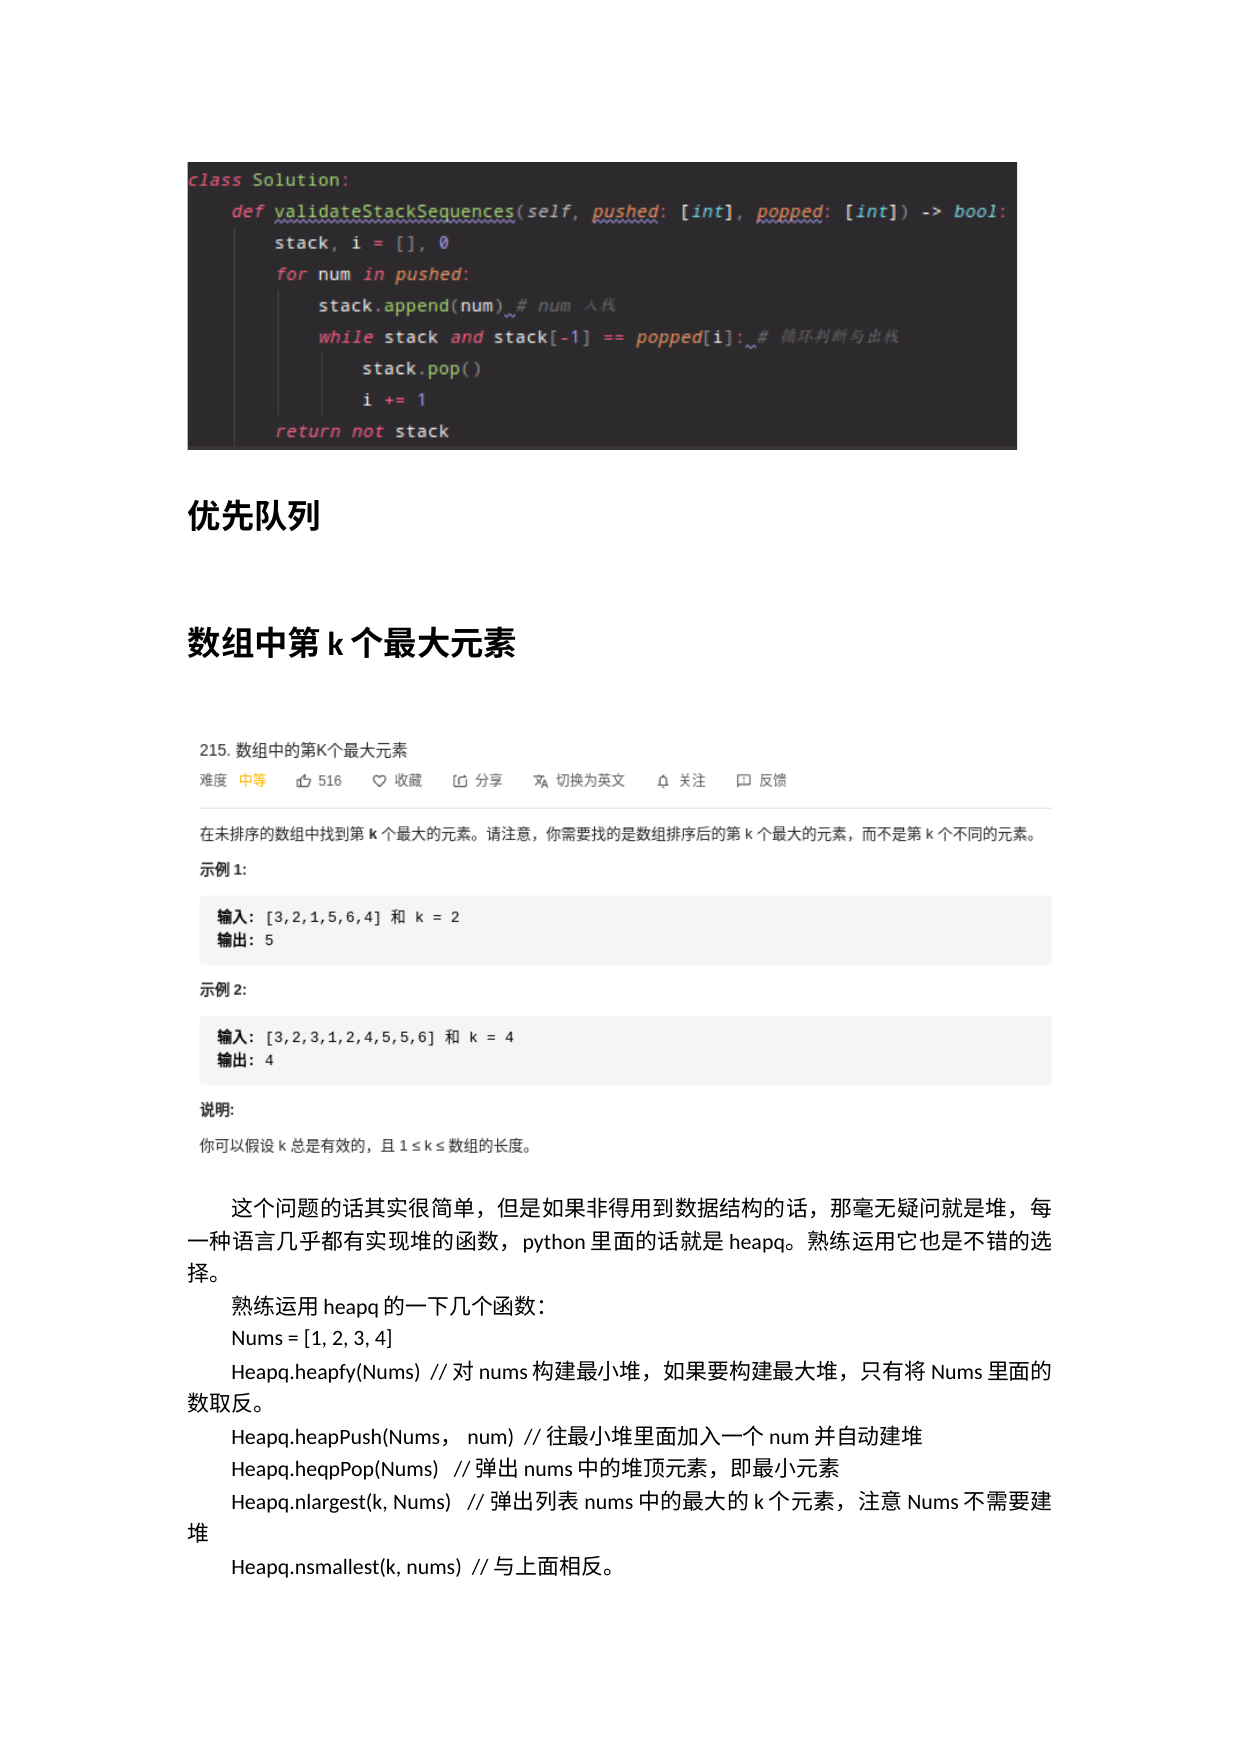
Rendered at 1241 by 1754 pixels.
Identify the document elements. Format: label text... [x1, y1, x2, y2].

text Heapq.nsmallest(k, nums) // 与上面相反。 [187, 1548, 1053, 1581]
picture [187, 736, 1053, 1168]
subtitle 数组中第k个最大元素 [187, 609, 1053, 674]
text Heapq.nlargest(k, Nums) // 弹出列表nums中的最大的k个元素，注意Nums不需要建堆 [187, 1483, 1053, 1548]
text Heapq.heapfy(Nums) // 对nums构建最小堆，如果要构建最大堆，只有将Nums里面的数取反。 [187, 1353, 1053, 1418]
text 这个问题的话其实很简单，但是如果非得用到数据结构的话，那毫无疑问就是堆，每一种语言几乎都有实现堆的函数，python里面的话就是heapq。熟练运用它也是不错的选择。 [187, 1191, 1053, 1288]
text 熟练运用heapq的一下几个函数： [187, 1288, 1053, 1321]
text Heapq.heqpPop(Nums) // 弹出nums中的堆顶元素，即最小元素 [187, 1451, 1053, 1483]
text Heapq.heapPush(Nums， num) // 往最小堆里面加入一个num并自动建堆 [187, 1418, 1053, 1451]
subtitle 优先队列 [187, 482, 1053, 547]
text Nums = [1, 2, 3, 4] [187, 1321, 1053, 1353]
picture [187, 162, 1018, 450]
